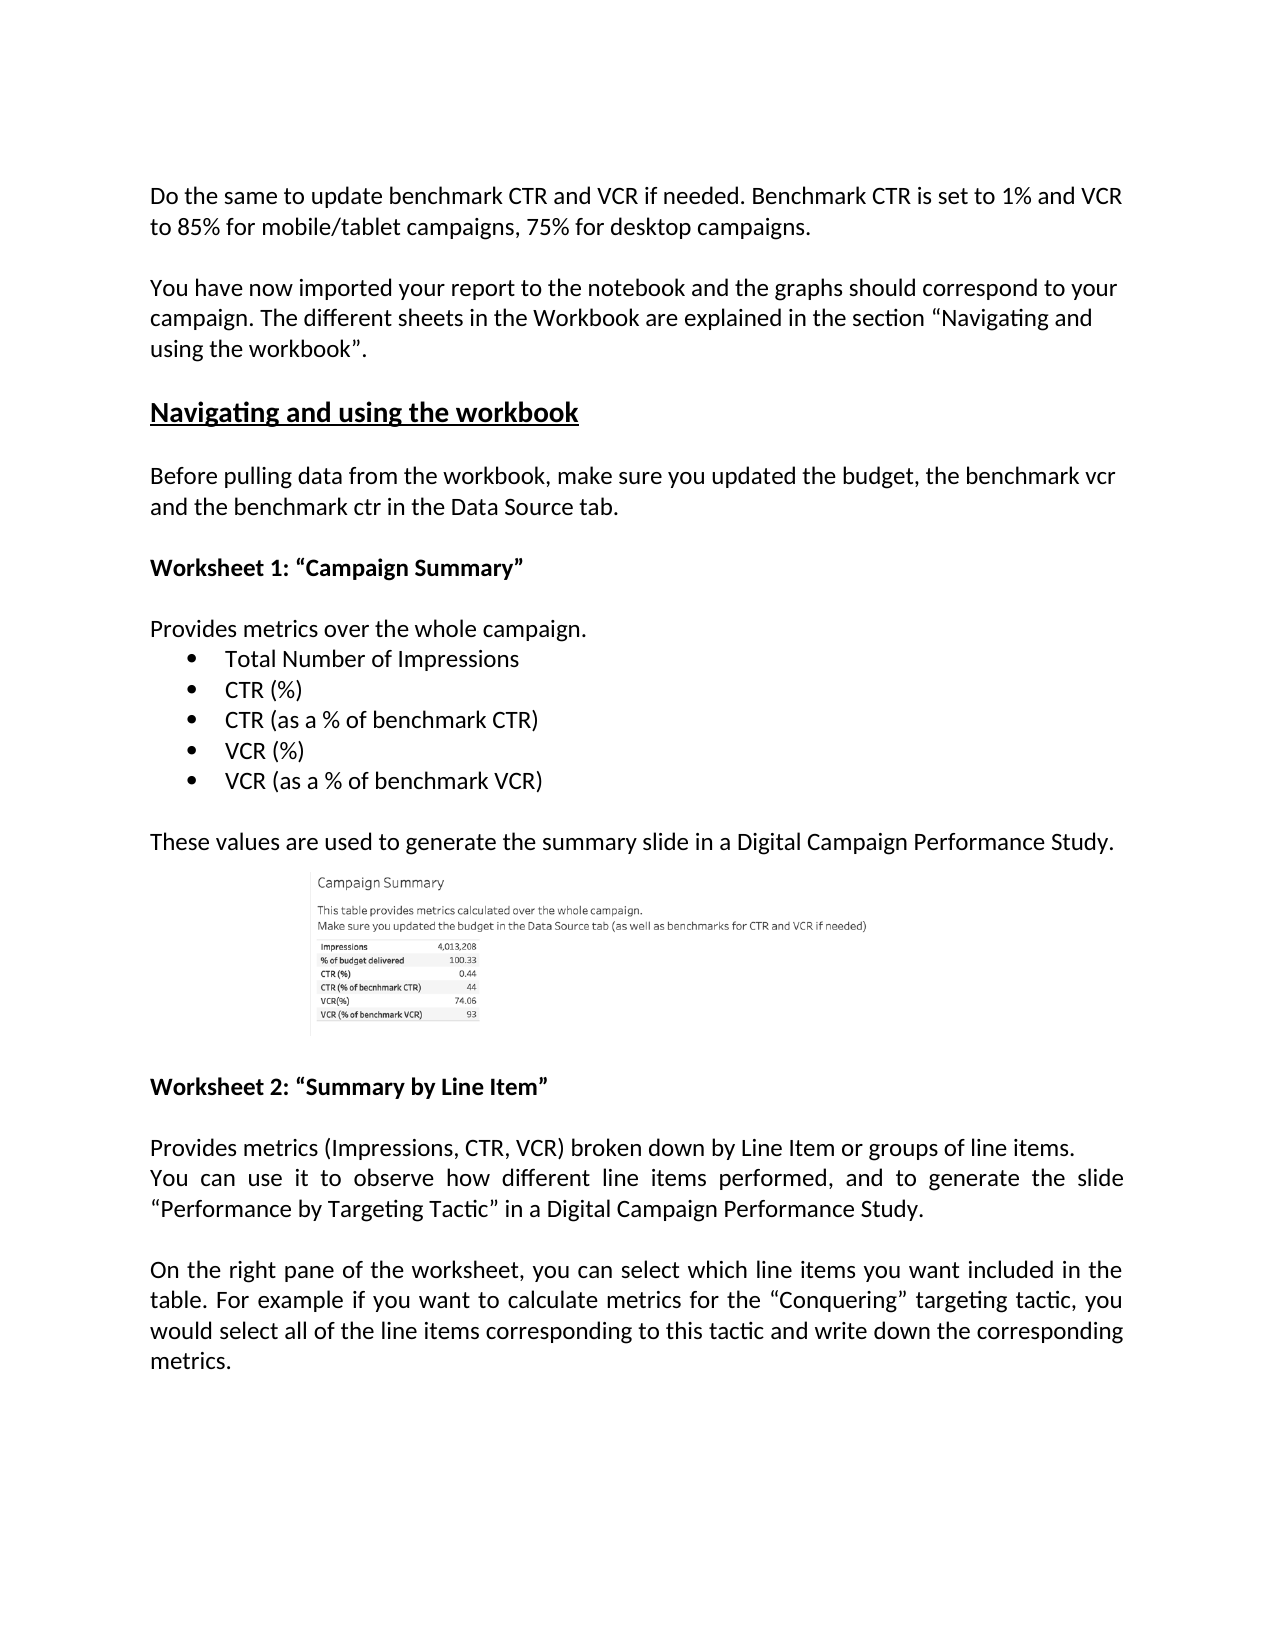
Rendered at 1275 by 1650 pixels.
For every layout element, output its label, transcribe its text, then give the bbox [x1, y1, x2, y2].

list VCR (%) [187, 735, 1125, 766]
list Total Number of Impressions [187, 643, 1125, 674]
text These values are used to generate the summary slide in a Digital Campaign Performance Study. [150, 827, 1125, 857]
text You have now imported your report to the notebook and the graphs should correspond to your campaign. The different sheets in the Workbook are explained in the section “Navigating and using the workbook”. [150, 272, 1125, 364]
text Before pulling data from the workbook, make sure you updated the budget, the benchmark vcr and the benchmark ctr in the Data Source tab. [150, 460, 1125, 521]
picture [310, 872, 877, 1036]
list VCR (as a % of benchmark VCR) [187, 766, 1125, 796]
list CTR (as a % of benchmark CTR) [187, 704, 1125, 735]
text On the right pane of the worksheet, you can select which line items you want included in the table. For example if you want to calculate metrics for the “Conquering” targeting tactic, you would select all of the line items corresponding to this tactic and write down the corresponding metrics. [150, 1254, 1125, 1376]
text Provides metrics over the whole campaign. [150, 613, 1125, 643]
text You can use it to observe how different line items performed, and to generate the slide “Performance by Targeting Tactic” in a Digital Campaign Performance Study. [150, 1162, 1125, 1223]
text Worksheet 2: “Summary by Line Item” [150, 1071, 1125, 1101]
text Navigating and using the workbook [150, 394, 1125, 430]
text Do the same to update benchmark CTR and VCR if needed. Benchmark CTR is set to 1% and VCR to 85% for mobile/tablet campaigns, 75% for desktop campaigns. [150, 181, 1125, 242]
text Worksheet 1: “Campaign Summary” [150, 552, 1125, 582]
text Provides metrics (Impressions, CTR, VCR) broken down by Line Item or groups of line items. [150, 1132, 1125, 1162]
list CTR (%) [187, 674, 1125, 704]
